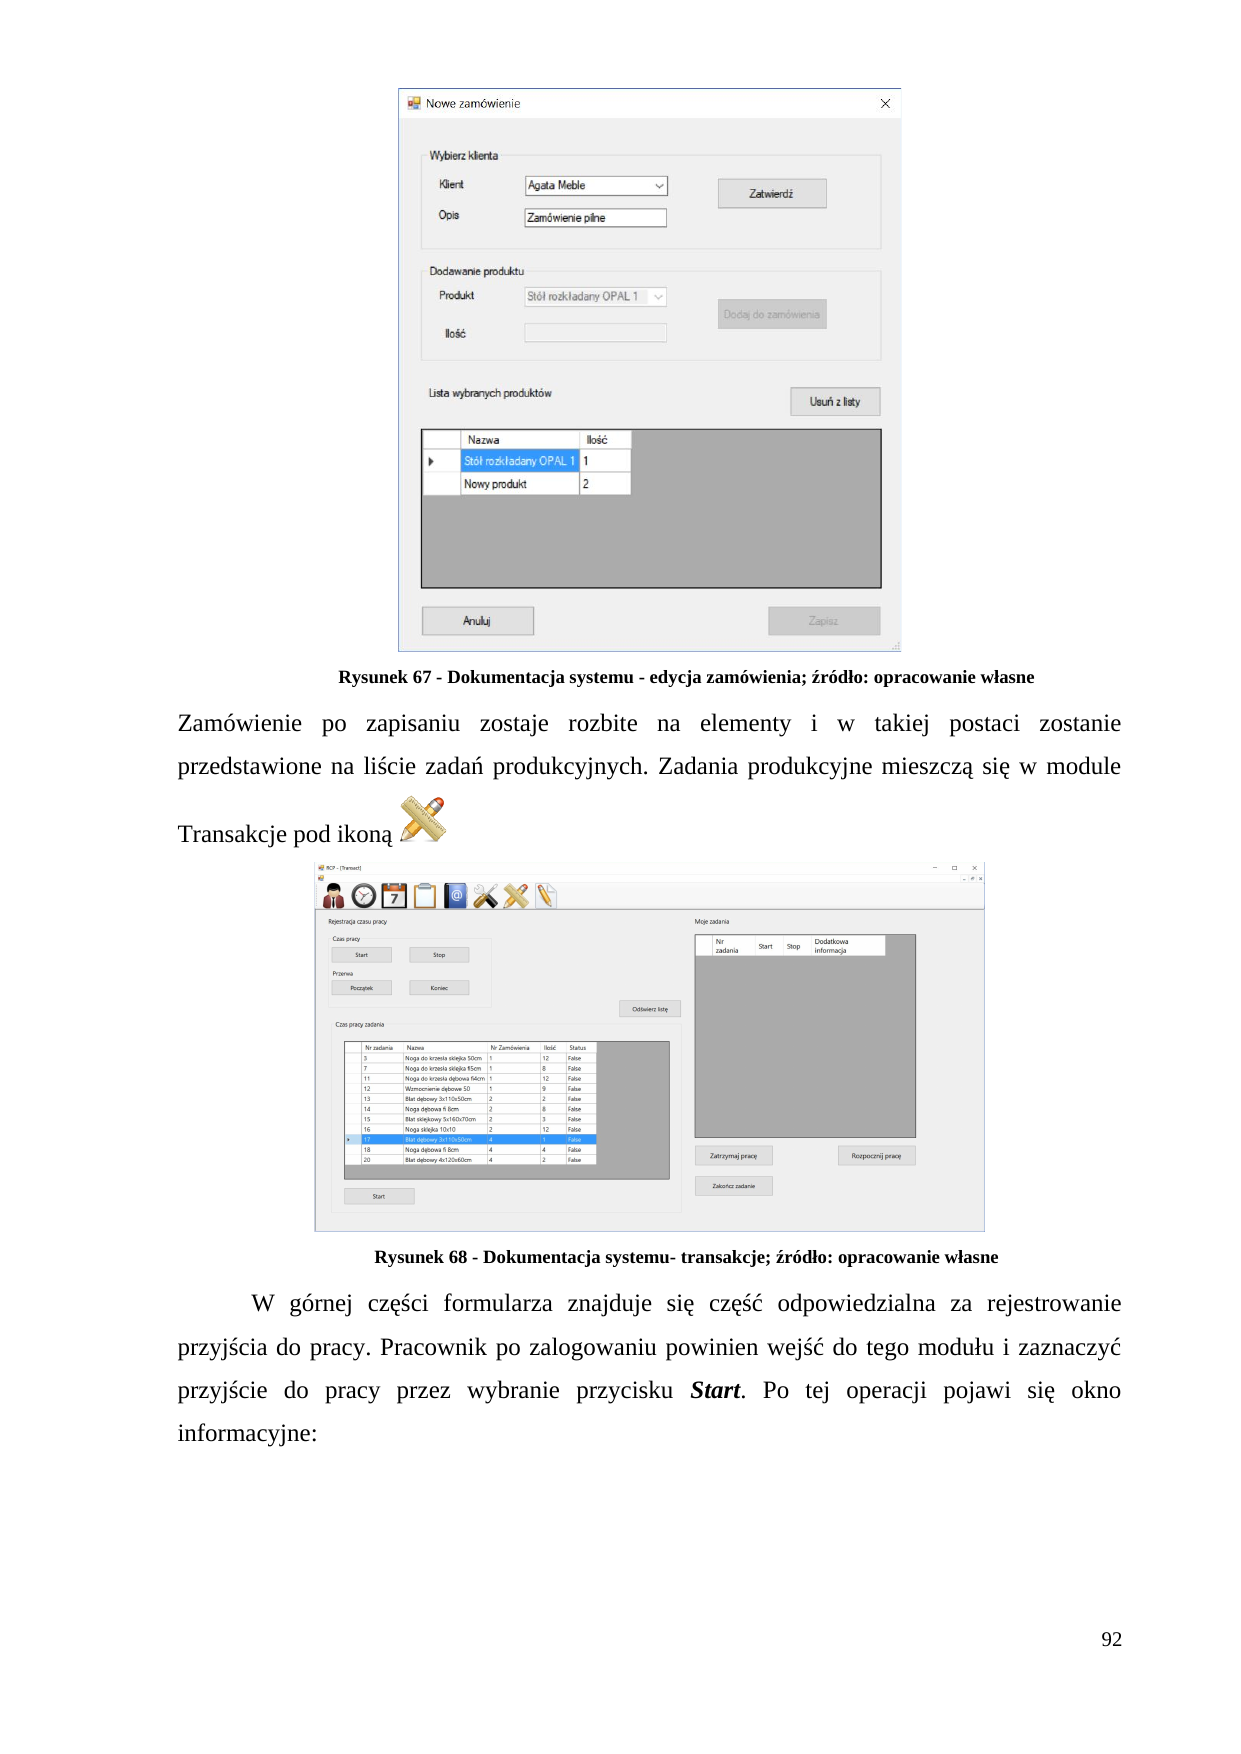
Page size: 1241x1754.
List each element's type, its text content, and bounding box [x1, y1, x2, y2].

picture [398, 794, 447, 843]
picture [398, 88, 902, 652]
text Rysunek 67 - Dokumentacja systemu - edycja zamówienia; źródło: opracowanie własne [177, 666, 1122, 687]
picture [314, 862, 985, 1232]
text Rysunek 68 - Dokumentacja systemu- transakcje; źródło: opracowanie własne [177, 1246, 1122, 1268]
text W górnej części formularza znajduje się część odpowiedzialna za rejestrowanie przyjścia do pracy. Pracownik po zalogowaniu powinien wejść do tego modułu i zaznaczyć przyjście do pracy przez wybranie przycisku Start. Po tej operacji pojawi się okno informacyjne: [177, 1288, 1122, 1447]
text Zamówienie po zapisaniu zostaje rozbite na elementy i w takiej postaci zostanie przedstawione na liście zadań produkcyjnych. Zadania produkcyjne mieszczą się w module Transakcje pod ikoną [177, 708, 1122, 848]
